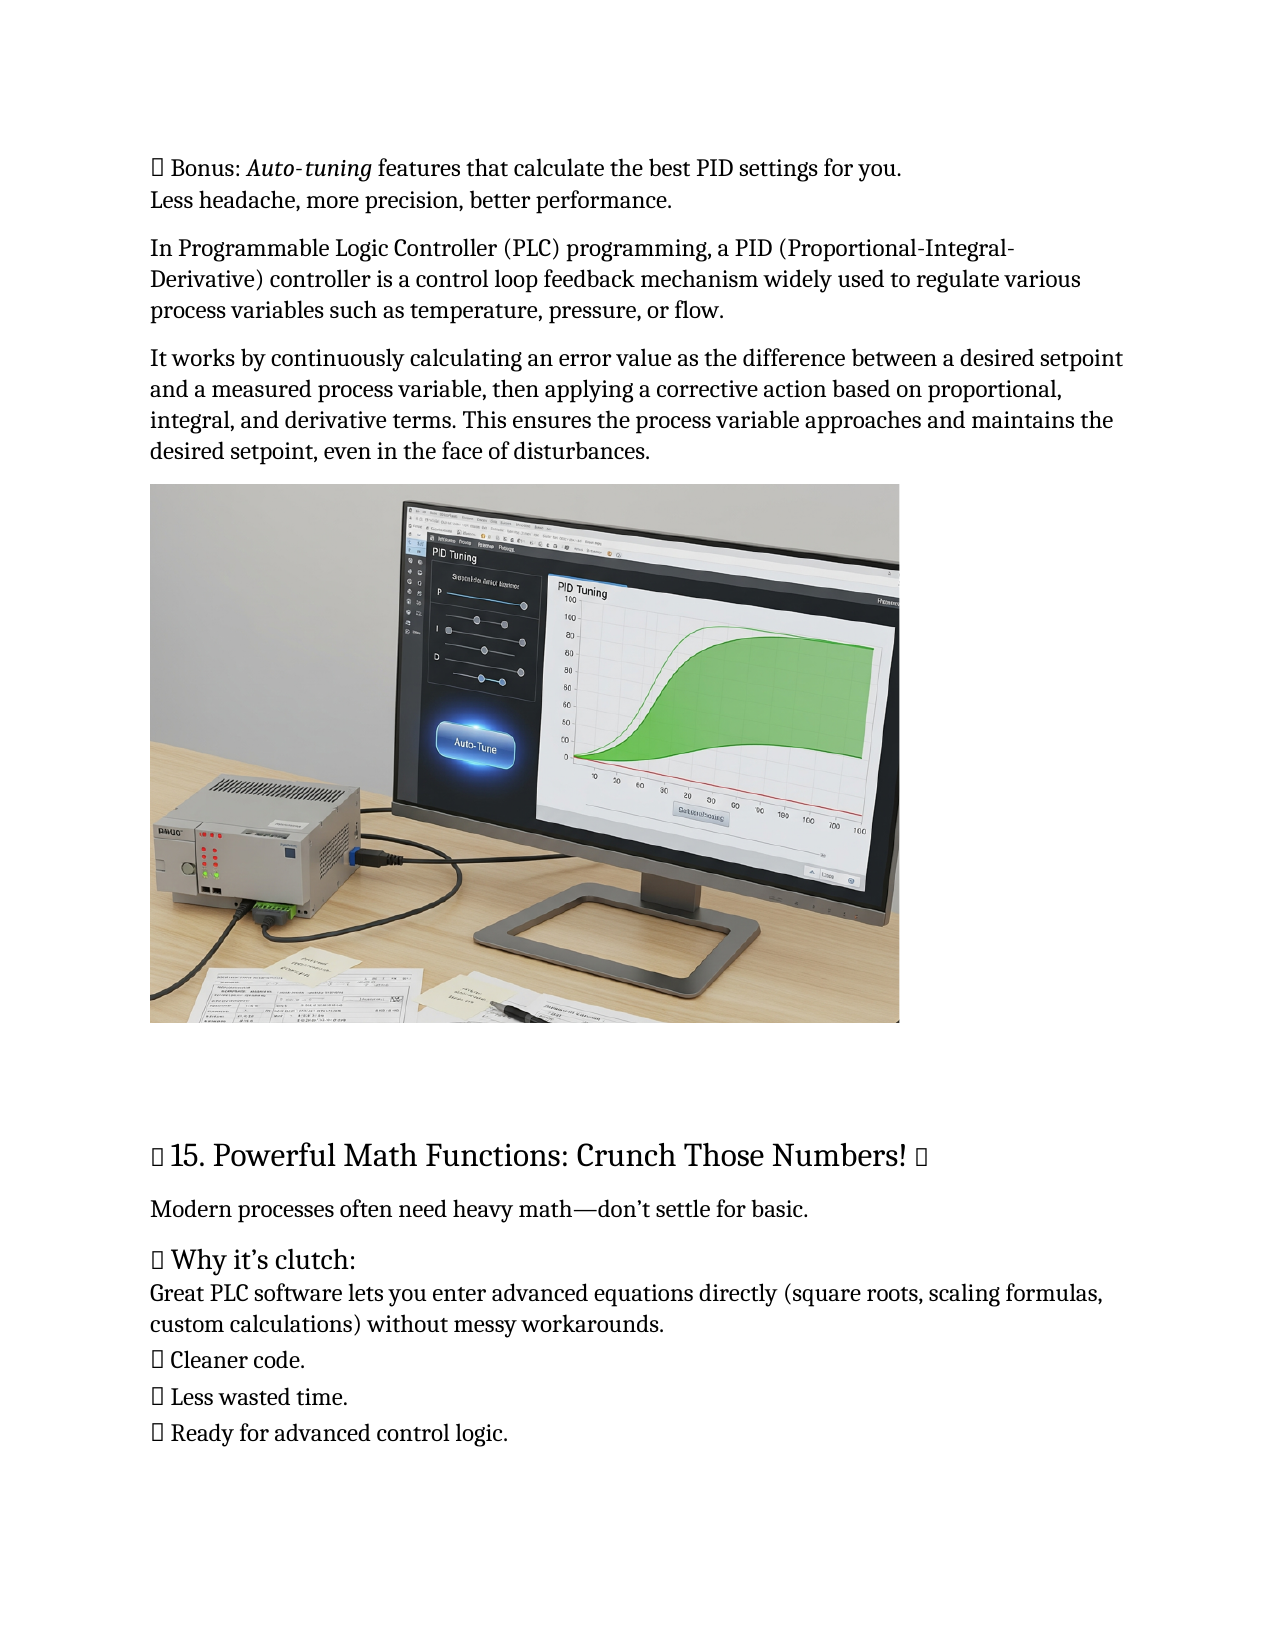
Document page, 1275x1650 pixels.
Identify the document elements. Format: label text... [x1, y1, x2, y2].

picture [150, 484, 900, 1023]
text It works by continuously calculating an error value as the difference between a desired setpoint and a measured process variable, then applying a corrective action based on proportional, integral, and derivative terms. This ensures the process variable approaches and maintains the desired setpoint, even in the face of disturbances. [150, 344, 1125, 466]
text In Programmable Logic Controller (PLC) programming, a PID (Proportional-Integral-Derivative) controller is a control loop feedback mechanism widely used to regulate various process variables such as temperature, pressure, or flow. [150, 234, 1125, 325]
text 💡 Why it’s clutch: Great PLC software lets you enter advanced equations directly (square roots, scaling formulas, custom calculations) without messy workarounds. ✅ Cleaner code. ✅ Less wasted time. ✅ Ready for advanced control logic. [150, 1243, 1125, 1449]
text Modern processes often need heavy math—don’t settle for basic. [150, 1195, 1125, 1224]
text 🔢 15. Powerful Math Functions: Crunch Those Numbers! ➕ [150, 1137, 1125, 1175]
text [150, 150, 1125, 215]
